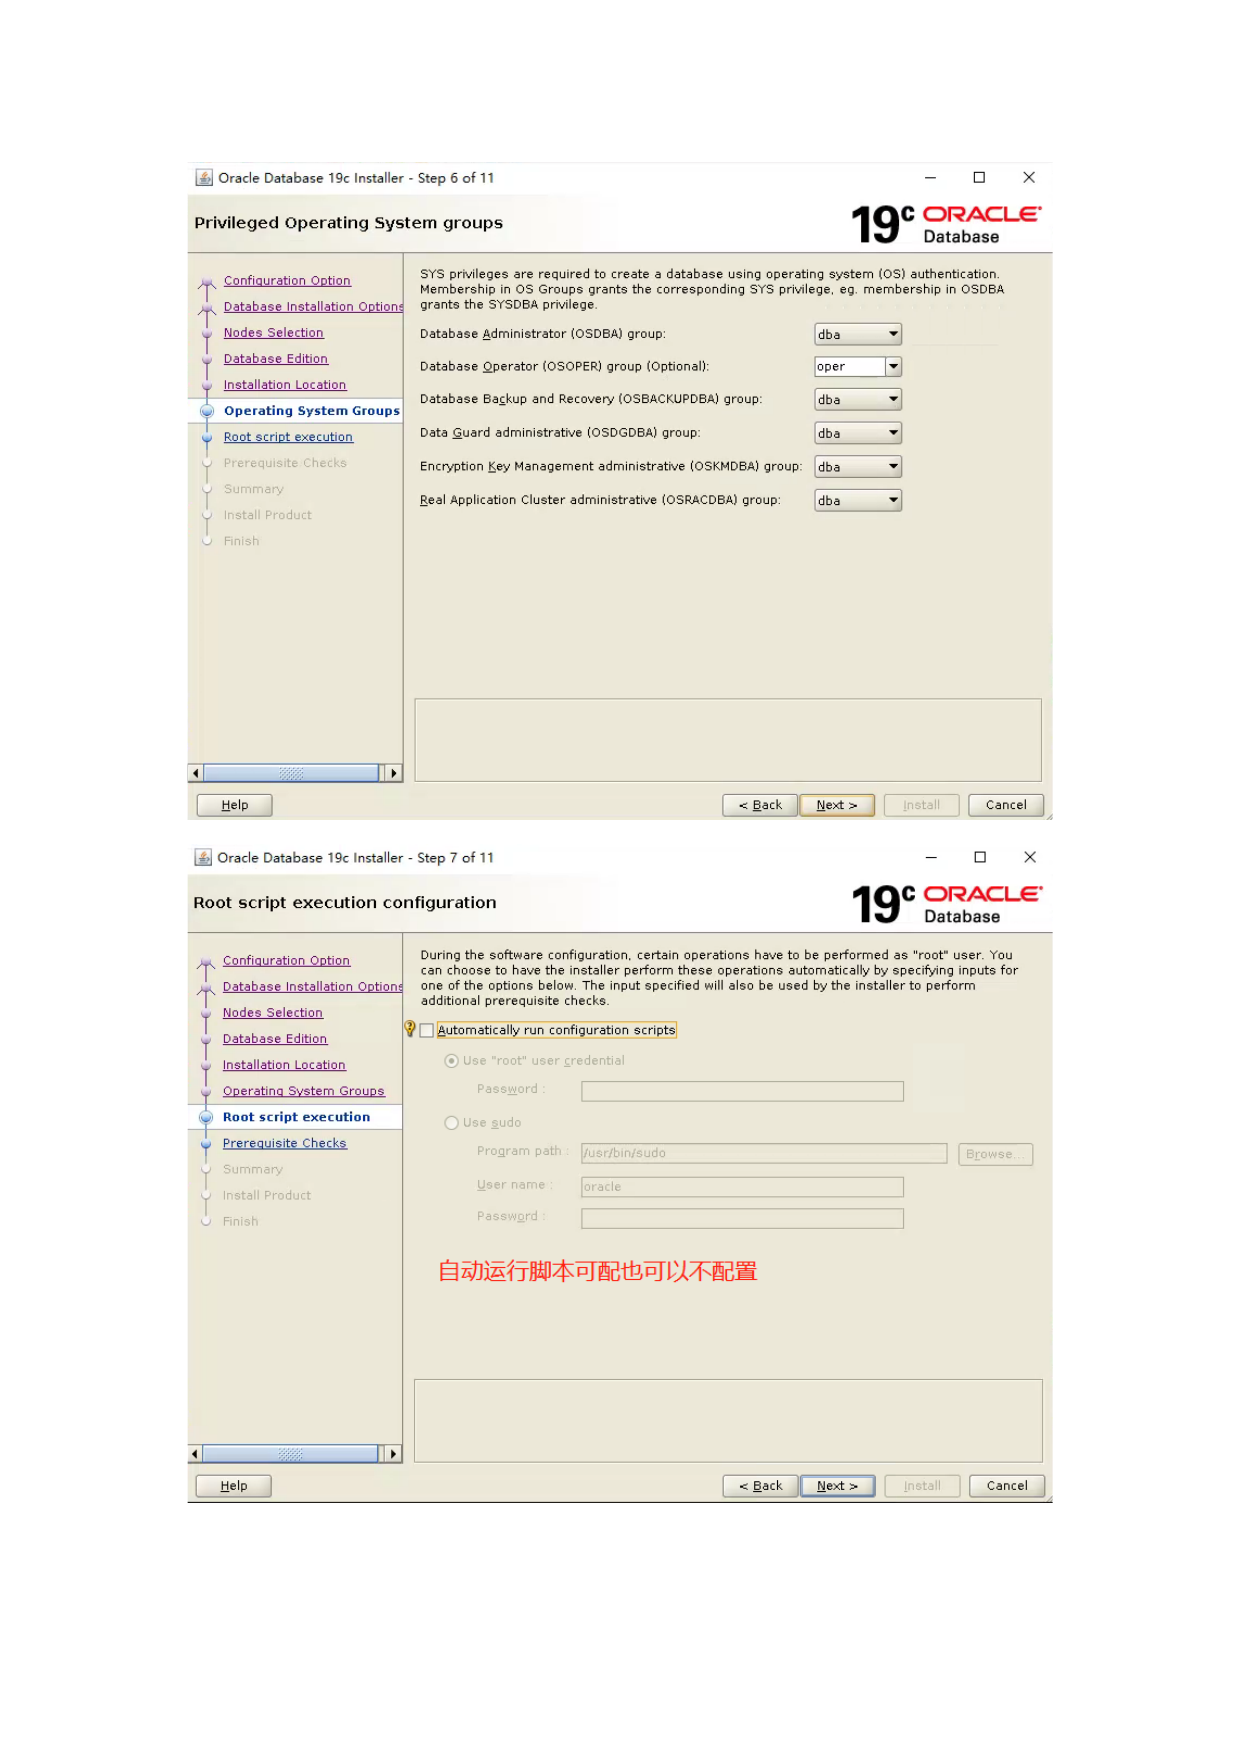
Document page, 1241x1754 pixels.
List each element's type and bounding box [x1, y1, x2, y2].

picture [187, 844, 1053, 1503]
picture [187, 162, 1053, 820]
